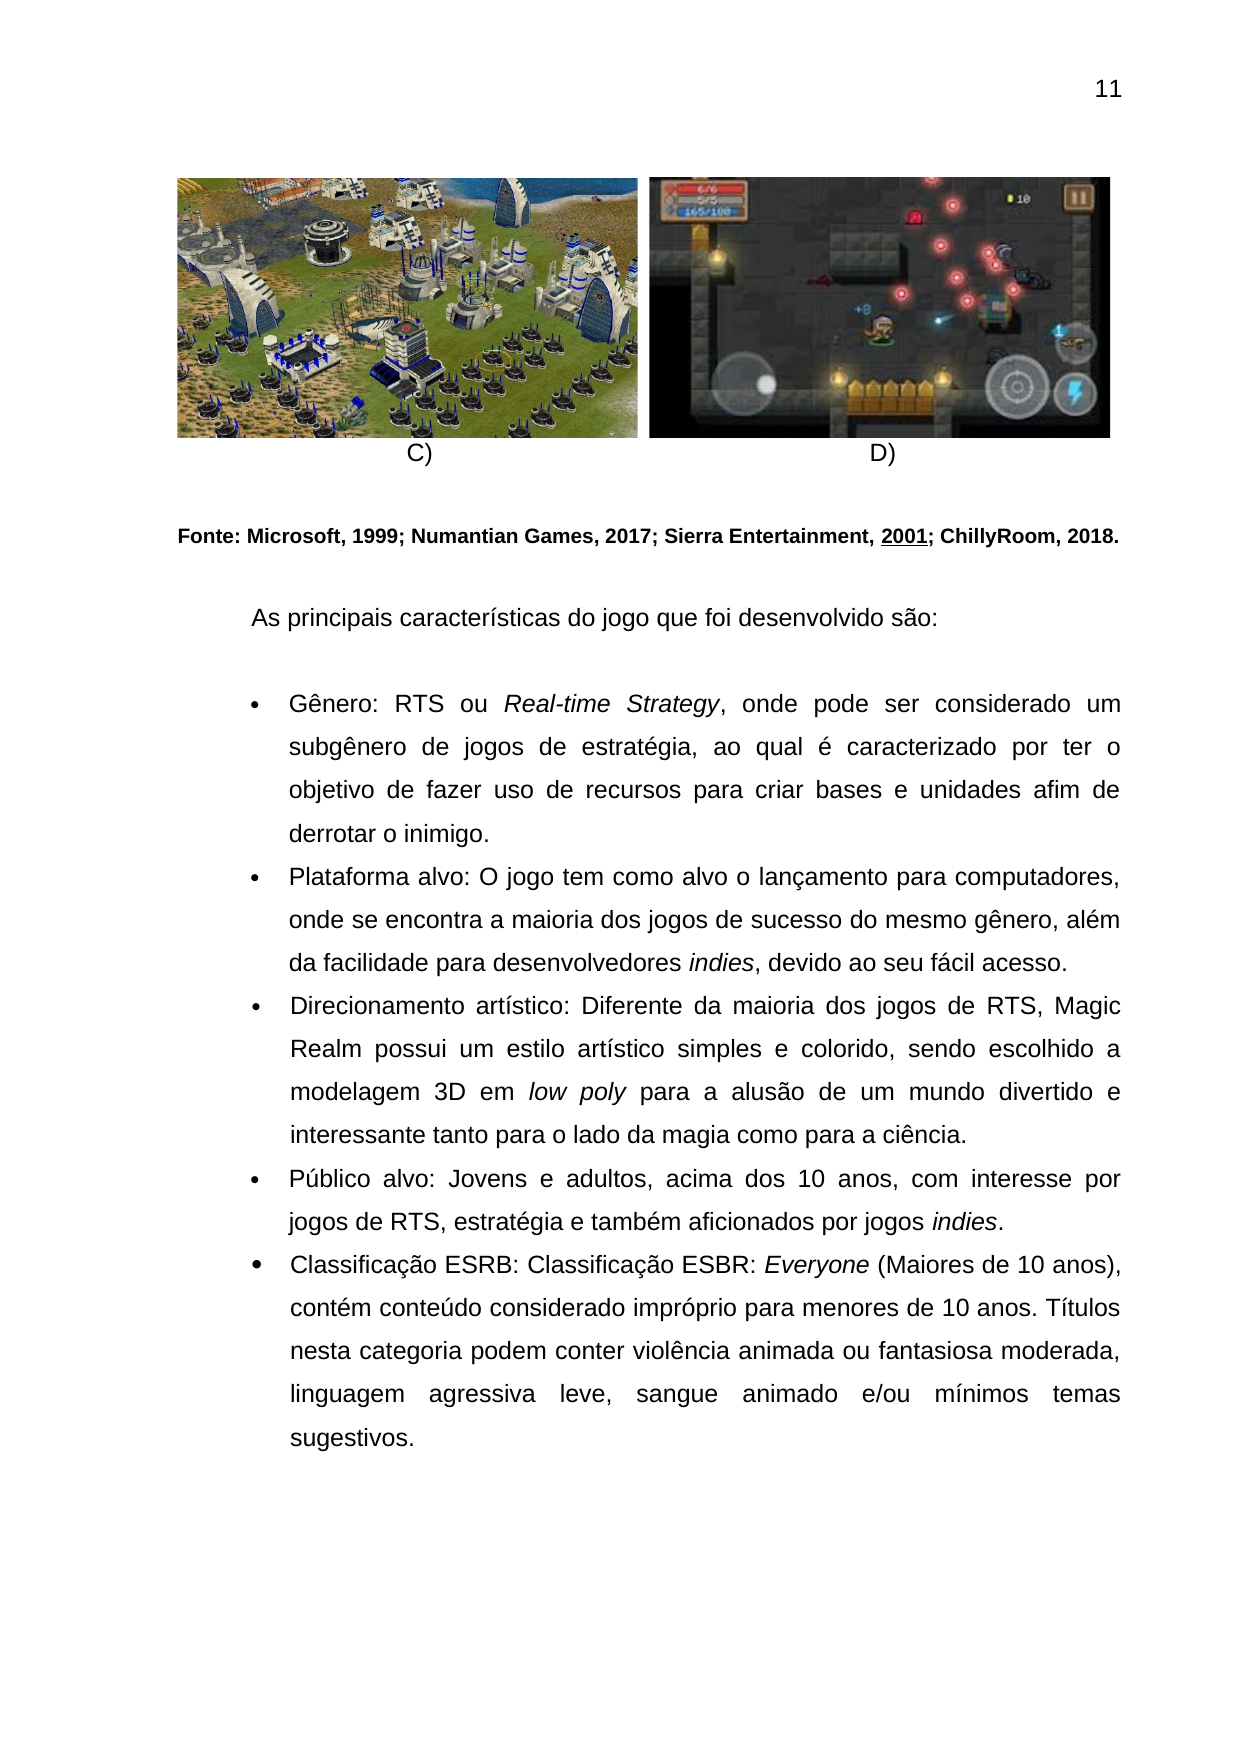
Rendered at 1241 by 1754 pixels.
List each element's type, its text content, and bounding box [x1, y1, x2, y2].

list Classificação ESRB: Classificação ESBR: Everyone (Maiores de 10 anos), contém conteúdo considerado impróprio para menores de 10 anos. Títulos nesta categoria podem conter violência animada ou fantasiosa moderada, linguagem agressiva leve, sangue animado e/ou mínimos temas sugestivos. [252, 1250, 1122, 1451]
list Público alvo: Jovens e adultos, acima dos 10 anos, com interesse por jogos de RTS, estratégia e também aficionados por jogos indies. [251, 1164, 1122, 1236]
list Gênero: RTS ou Real-time Strategy, onde pode ser considerado um subgênero de jogos de estratégia, ao qual é caracterizado por ter o objetivo de fazer uso de recursos para criar bases e unidades afim de derrotar o inimigo. [251, 689, 1122, 847]
picture [177, 178, 638, 438]
text Fonte: Microsoft, 1999; Numantian Games, 2017; Sierra Entertainment, 2001; ChillyRoom, 2018. [177, 524, 1122, 548]
picture [649, 177, 1111, 438]
list Direcionamento artístico: Diferente da maioria dos jogos de RTS, Magic Realm possui um estilo artístico simples e colorido, sendo escolhido a modelagem 3D em low poly para a alusão de um mundo divertido e interessante tanto para o lado da magia como para a ciência. [252, 991, 1122, 1149]
text As principais características do jogo que foi desenvolvido são: [177, 603, 1122, 632]
text C) D) [406, 438, 1122, 466]
list Plataforma alvo: O jogo tem como alvo o lançamento para computadores, onde se encontra a maioria dos jogos de sucesso do mesmo gênero, além da facilidade para desenvolvedores indies, devido ao seu fácil acesso. [251, 862, 1122, 977]
